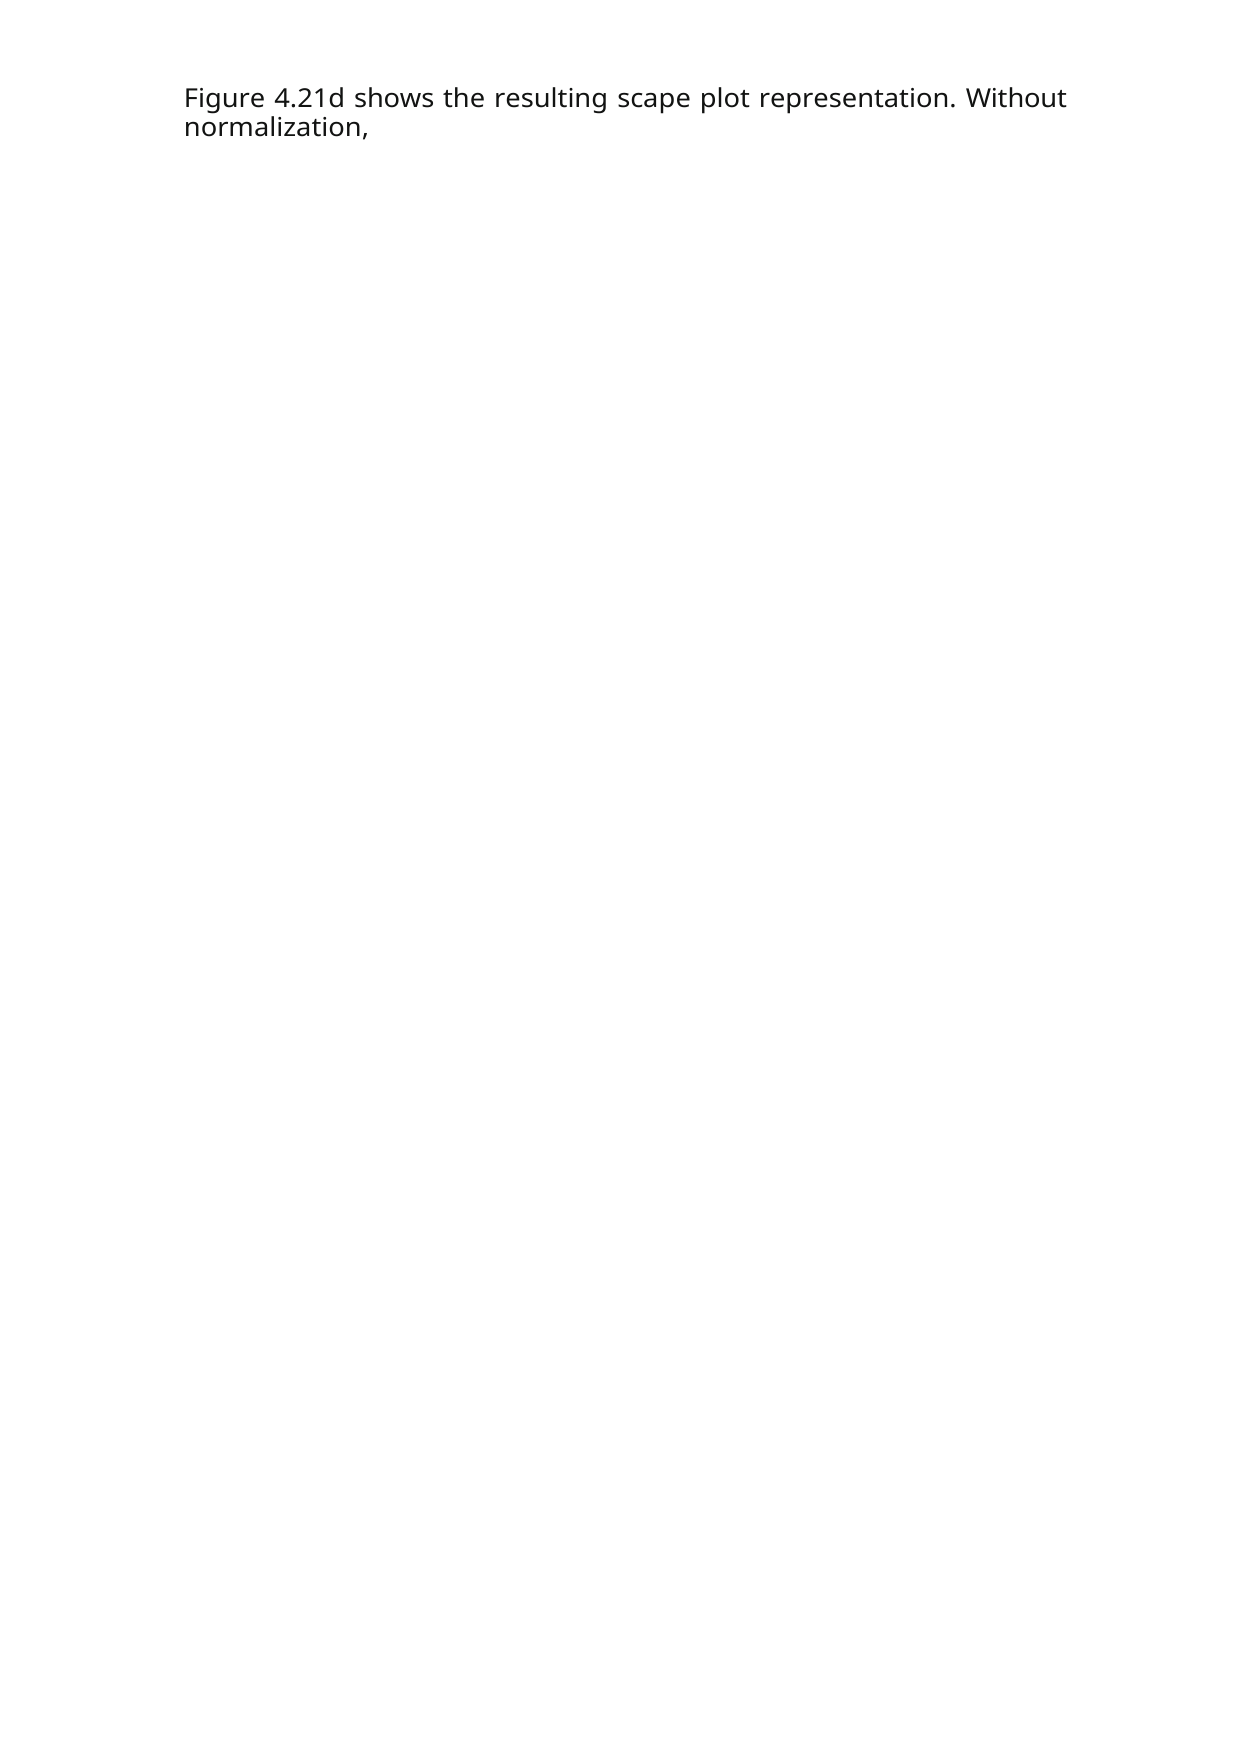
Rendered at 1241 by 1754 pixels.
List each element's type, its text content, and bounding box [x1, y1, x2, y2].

text Figure 4.21d shows the resulting scape plot representation. Without normalization, [184, 83, 1240, 143]
